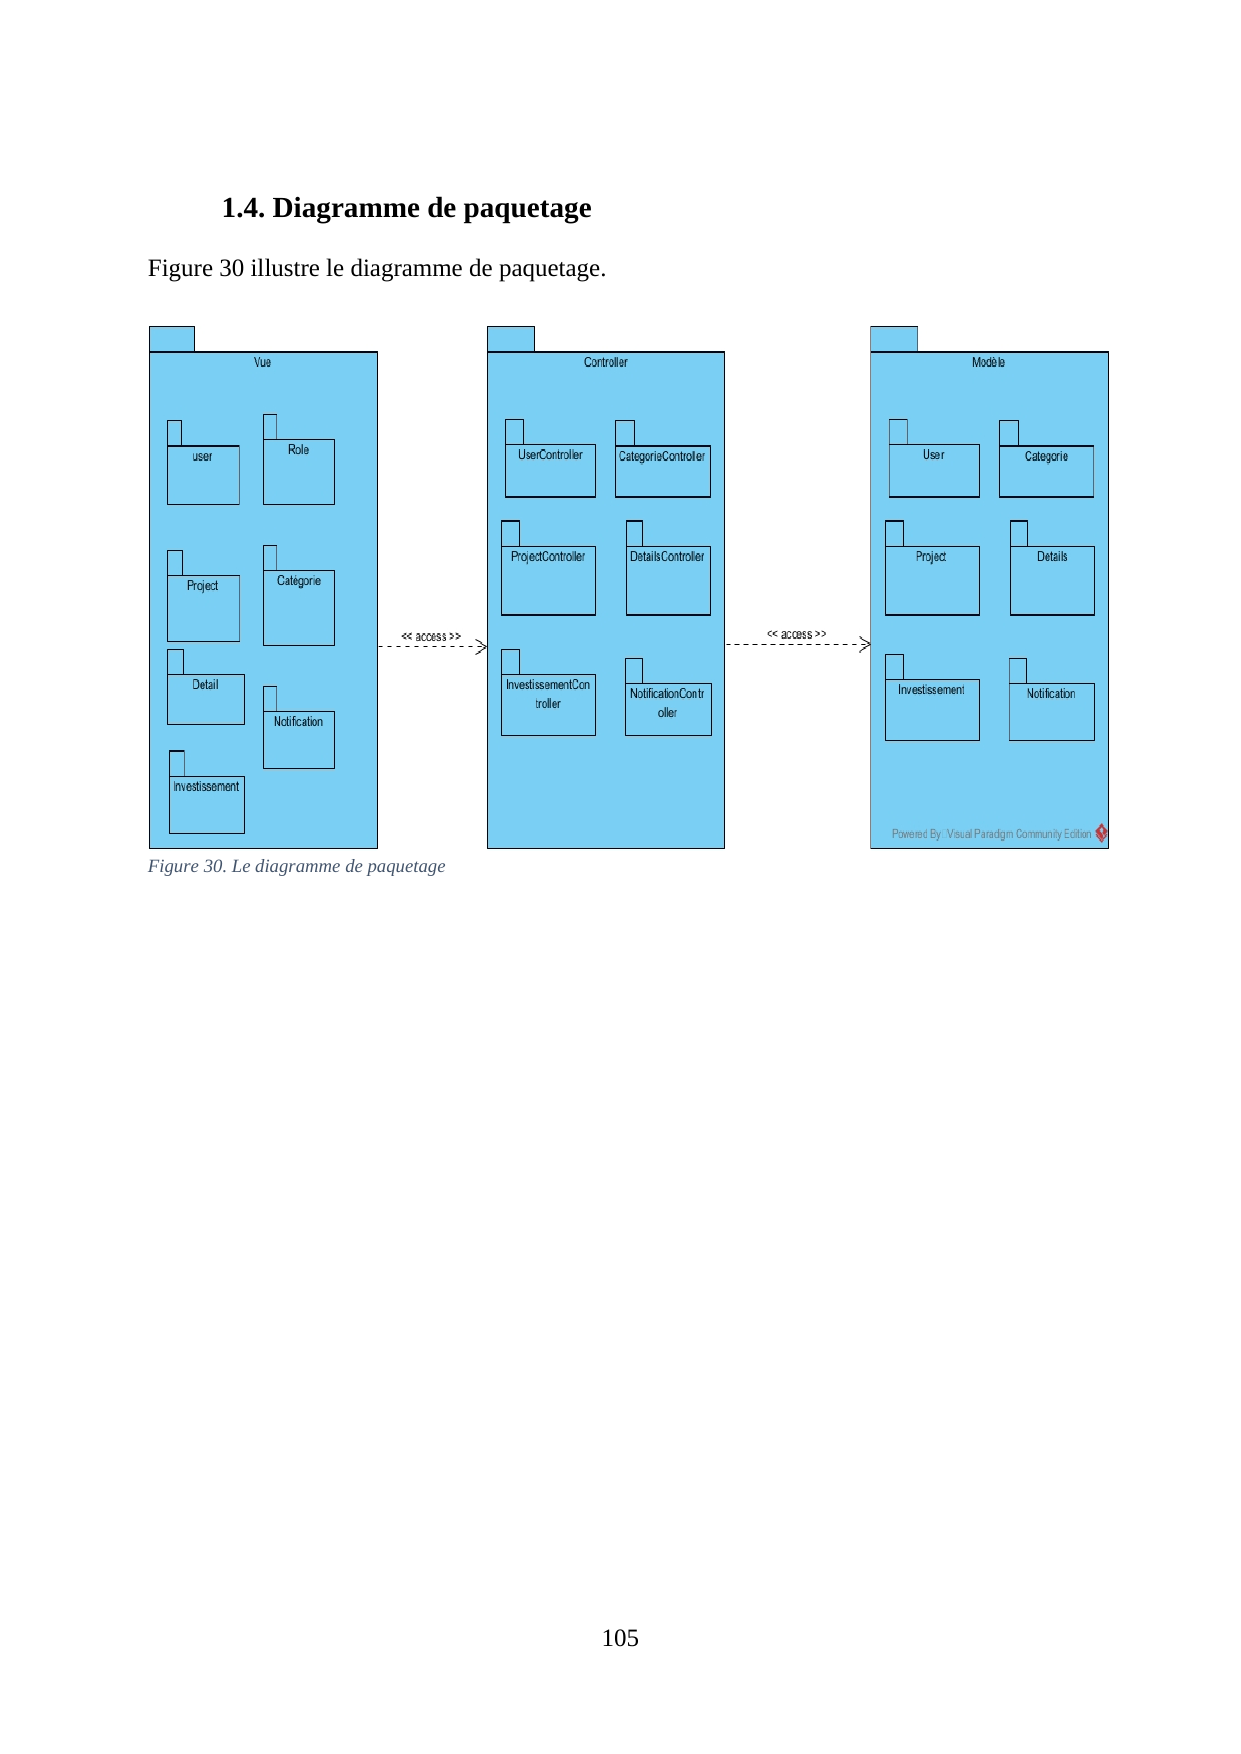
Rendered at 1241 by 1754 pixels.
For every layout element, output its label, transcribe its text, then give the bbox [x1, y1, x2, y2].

picture [147, 324, 1112, 855]
text Figure 30. Le diagramme de paquetage [148, 855, 1092, 876]
text Figure 30 illustre le diagramme de paquetage. [148, 253, 1092, 282]
text Diagramme de paquetage [221, 190, 1092, 224]
